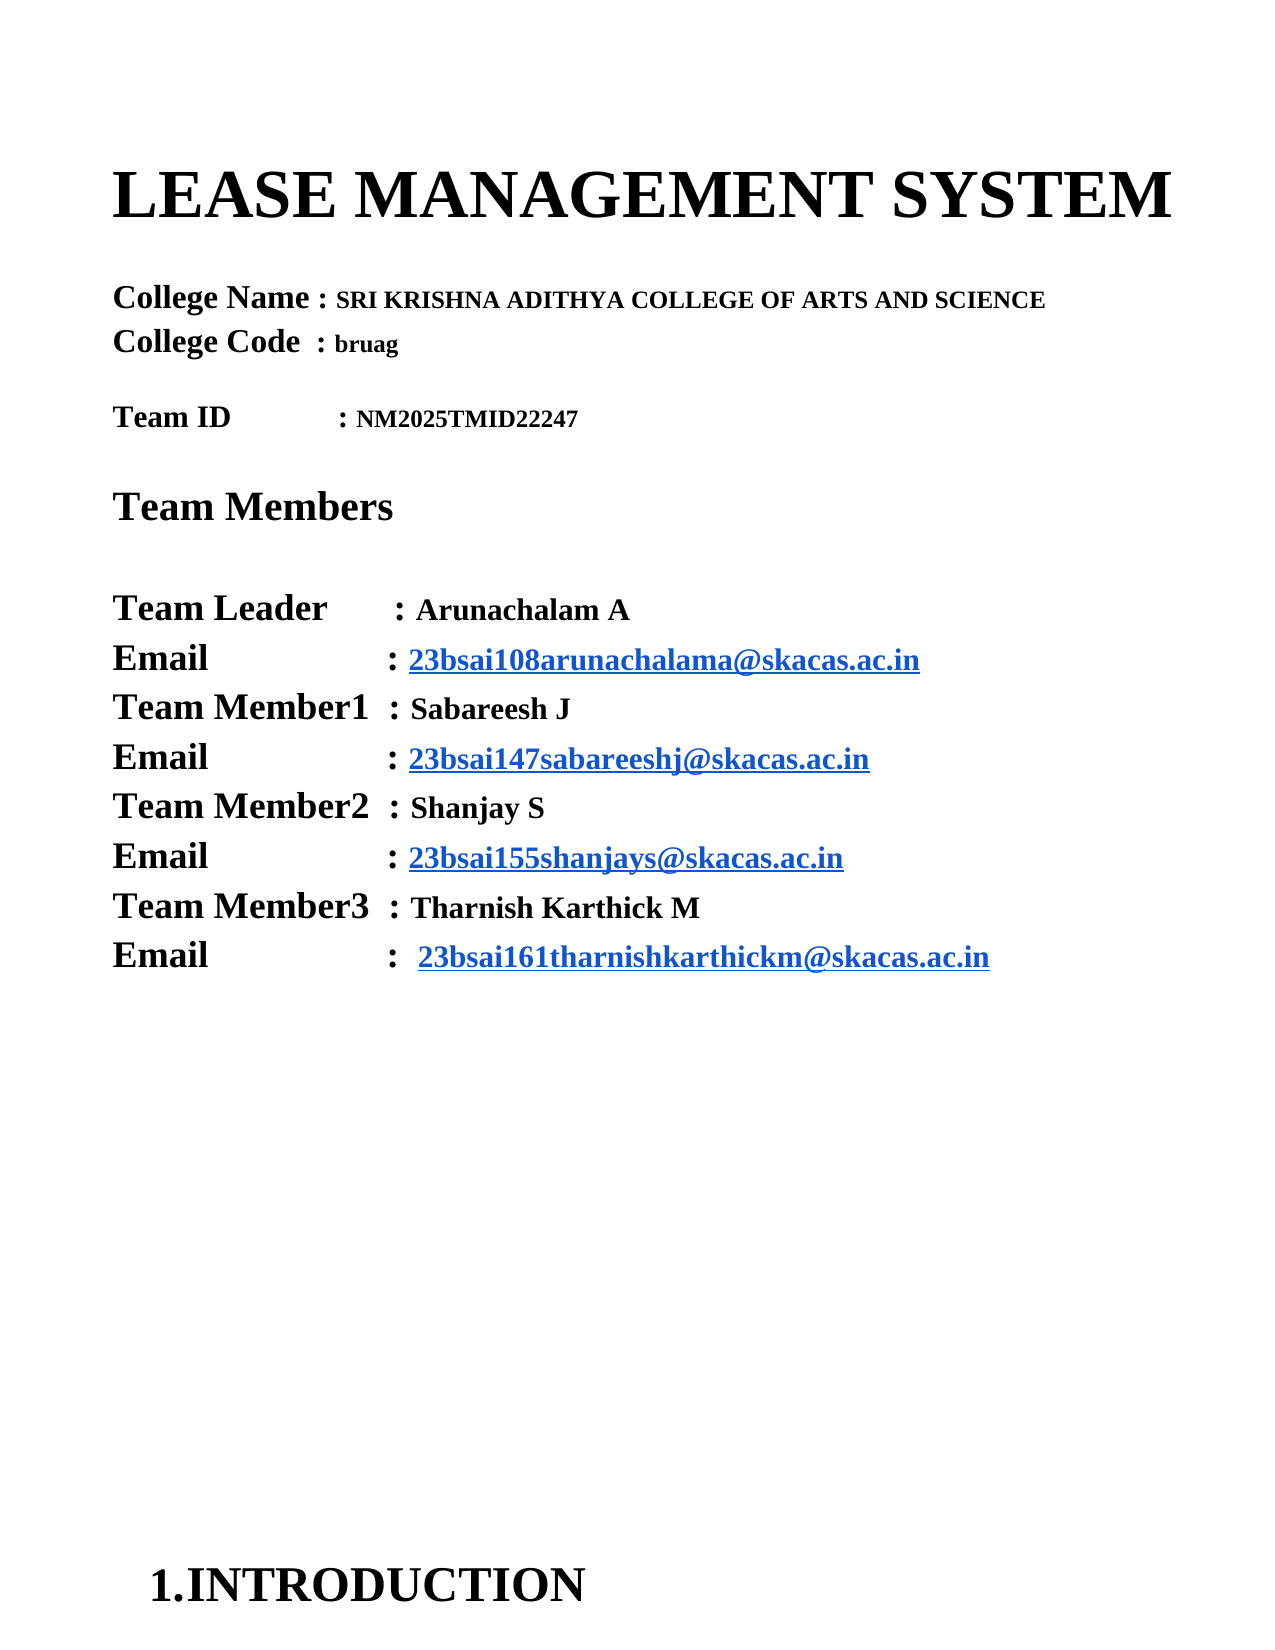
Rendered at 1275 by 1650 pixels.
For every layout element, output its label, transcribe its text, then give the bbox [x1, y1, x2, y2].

text Email : 23bsai161tharnishkarthickm@skacas.ac.in [112, 933, 1200, 976]
text Team Leader : Arunachalam A [112, 586, 1200, 629]
text Email : 23bsai155shanjays@skacas.ac.in [112, 833, 1200, 877]
text Team ID : NM2025TMID22247 [112, 398, 1200, 434]
text Team Member3 : Tharnish Karthick M [112, 883, 1200, 926]
text Team Member1 : Sabareesh J [112, 685, 1200, 728]
text Email : 23bsai147sabareeshj@skacas.ac.in [112, 734, 1200, 777]
text Email : 23bsai108arunachalama@skacas.ac.in [112, 635, 1200, 678]
text College Code : bruag [112, 321, 1200, 360]
text College Name : SRI KRISHNA ADITHYA COLLEGE OF ARTS AND SCIENCE [112, 277, 1200, 316]
subtitle INTRODUCTION [148, 1555, 1200, 1612]
text Team Members [112, 481, 1200, 529]
text Team Member2 : Shanjay S [112, 784, 1200, 827]
title LEASE MANAGEMENT SYSTEM [112, 153, 1200, 232]
